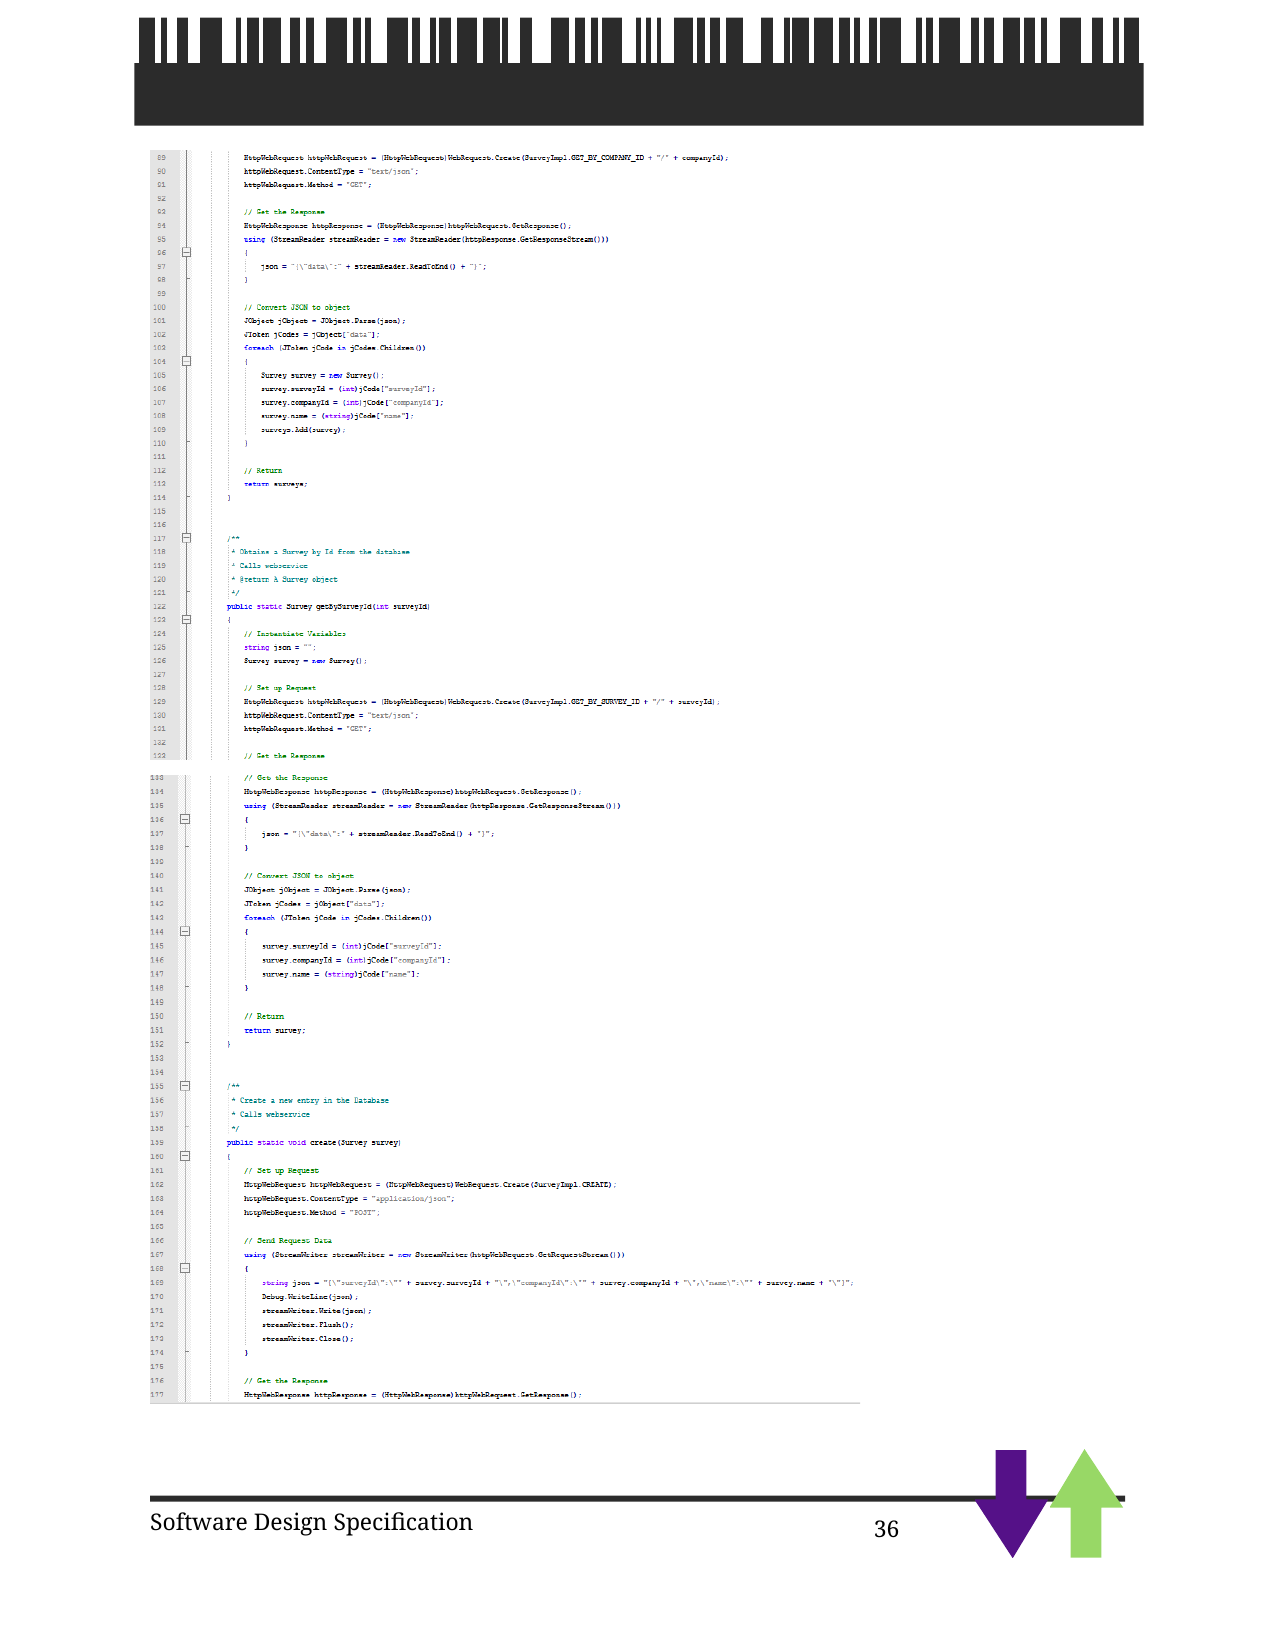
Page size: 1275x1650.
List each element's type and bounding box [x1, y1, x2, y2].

picture [150, 775, 861, 1404]
picture [150, 150, 741, 760]
